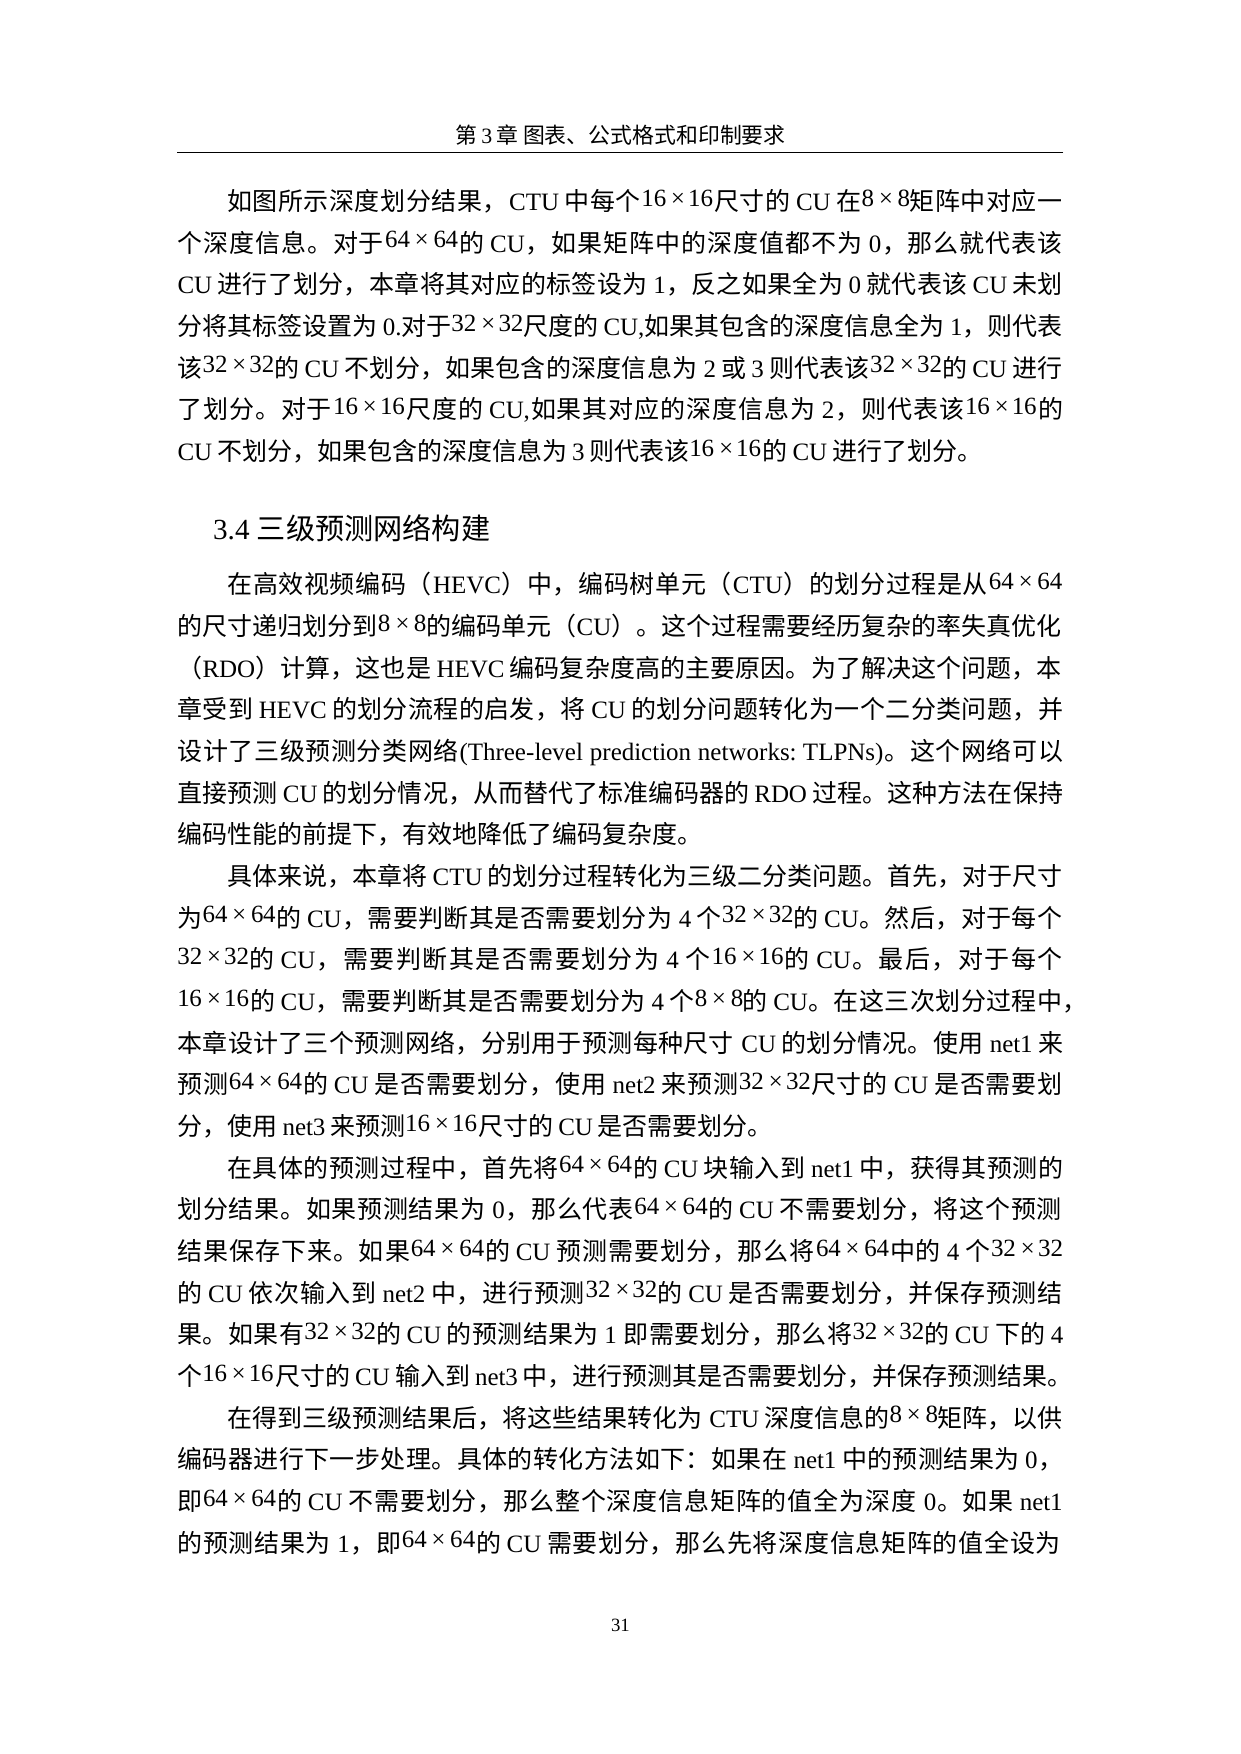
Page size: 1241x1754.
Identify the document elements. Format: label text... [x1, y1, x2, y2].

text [177, 1394, 1063, 1561]
text 在具体的预测过程中，首先将的CU块输入到net1中，获得其预测的划分结果。如果预测结果为0，那么代表的CU不需要划分，将这个预测结果保存下来。如果的CU预测需要划分，那么将中的4个的CU依次输入到net2中，进行预测的CU是否需要划分，并保存预测结果。如果有的CU的预测结果为1 即需要划分，那么将的CU下的4个尺寸的CU输入到net3中，进行预测其是否需要划分，并保存预测结果。 [177, 1144, 1063, 1394]
text 如图所示深度划分结果，CTU中每个尺寸的CU在矩阵中对应一个深度信息。对于的CU，如果矩阵中的深度值都不为0，那么就代表该CU进行了划分，本章将其对应的标签设为1，反之如果全为0就代表该CU未划分将其标签设置为0.对于尺度的CU,如果其包含的深度信息全为1，则代表该的CU不划分，如果包含的深度信息为2或3则代表该的CU进行了划分。对于尺度的CU,如果其对应的深度信息为2，则代表该的CU不划分，如果包含的深度信息为3则代表该的CU进行了划分。 [177, 177, 1063, 469]
text 在高效视频编码（HEVC）中，编码树单元（CTU）的划分过程是从的尺寸递归划分到的编码单元（CU）。这个过程需要经历复杂的率失真优化（RDO）计算，这也是HEVC编码复杂度高的主要原因。为了解决这个问题，本章受到HEVC的划分流程的启发，将CU的划分问题转化为一个二分类问题，并设计了三级预测分类网络(Three-level prediction networks: TLPNs)。这个网络可以直接预测CU的划分情况，从而替代了标准编码器的RDO过程。这种方法在保持编码性能的前提下，有效地降低了编码复杂度。 [177, 561, 1063, 852]
text 具体来说，本章将CTU的划分过程转化为三级二分类问题。首先，对于尺寸为的CU，需要判断其是否需要划分为4个的CU。然后，对于每个的CU，需要判断其是否需要划分为4个的CU。最后，对于每个的CU，需要判断其是否需要划分为4个的CU。在这三次划分过程中，本章设计了三个预测网络，分别用于预测每种尺寸CU的划分情况。使用net1来预测的CU是否需要划分，使用net2来预测尺寸的CU是否需要划分，使用net3来预测尺寸的CU是否需要划分。 [177, 852, 1063, 1144]
subtitle 三级预测网络构建 [192, 506, 1063, 548]
